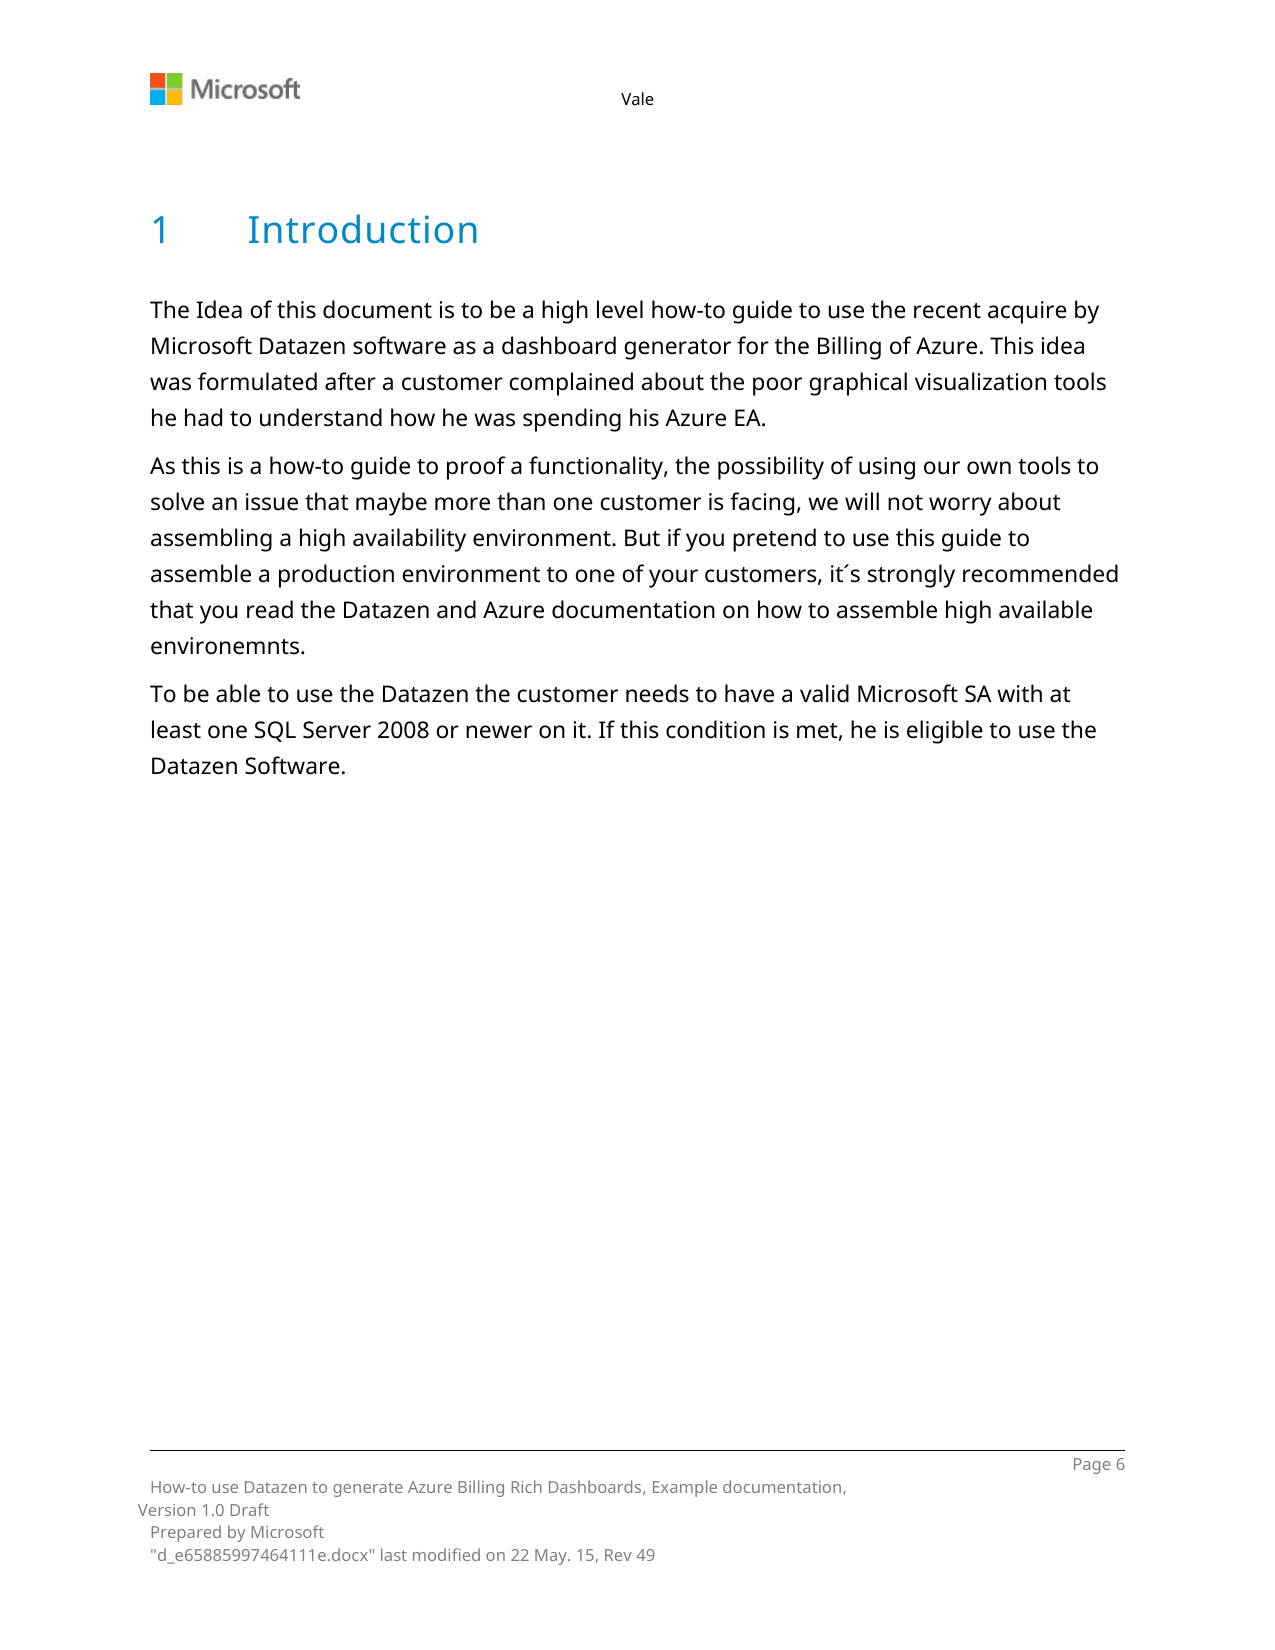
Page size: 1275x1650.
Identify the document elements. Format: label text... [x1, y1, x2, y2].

text As this is a how-to guide to proof a functionality, the possibility of using our own tools to solve an issue that maybe more than one customer is facing, we will not worry about assembling a high availability environment. But if you pretend to use this guide to assemble a production environment to one of your customers, it´s strongly recommended that you read the Datazen and Azure documentation on how to assemble high available environemnts. [150, 450, 1125, 661]
text To be able to use the Datazen the customer needs to have a valid Microsoft SA with at least one SQL Server 2008 or newer on it. If this condition is met, he is eligible to use the Datazen Software. [150, 678, 1125, 781]
text The Idea of this document is to be a high level how-to guide to use the recent acquire by Microsoft Datazen software as a dashboard generator for the Billing of Azure. This idea was formulated after a customer complained about the poor graphical visualization tools he had to understand how he was spending his Azure EA. [150, 294, 1125, 433]
picture [150, 73, 300, 106]
subtitle Introduction [150, 194, 1125, 256]
